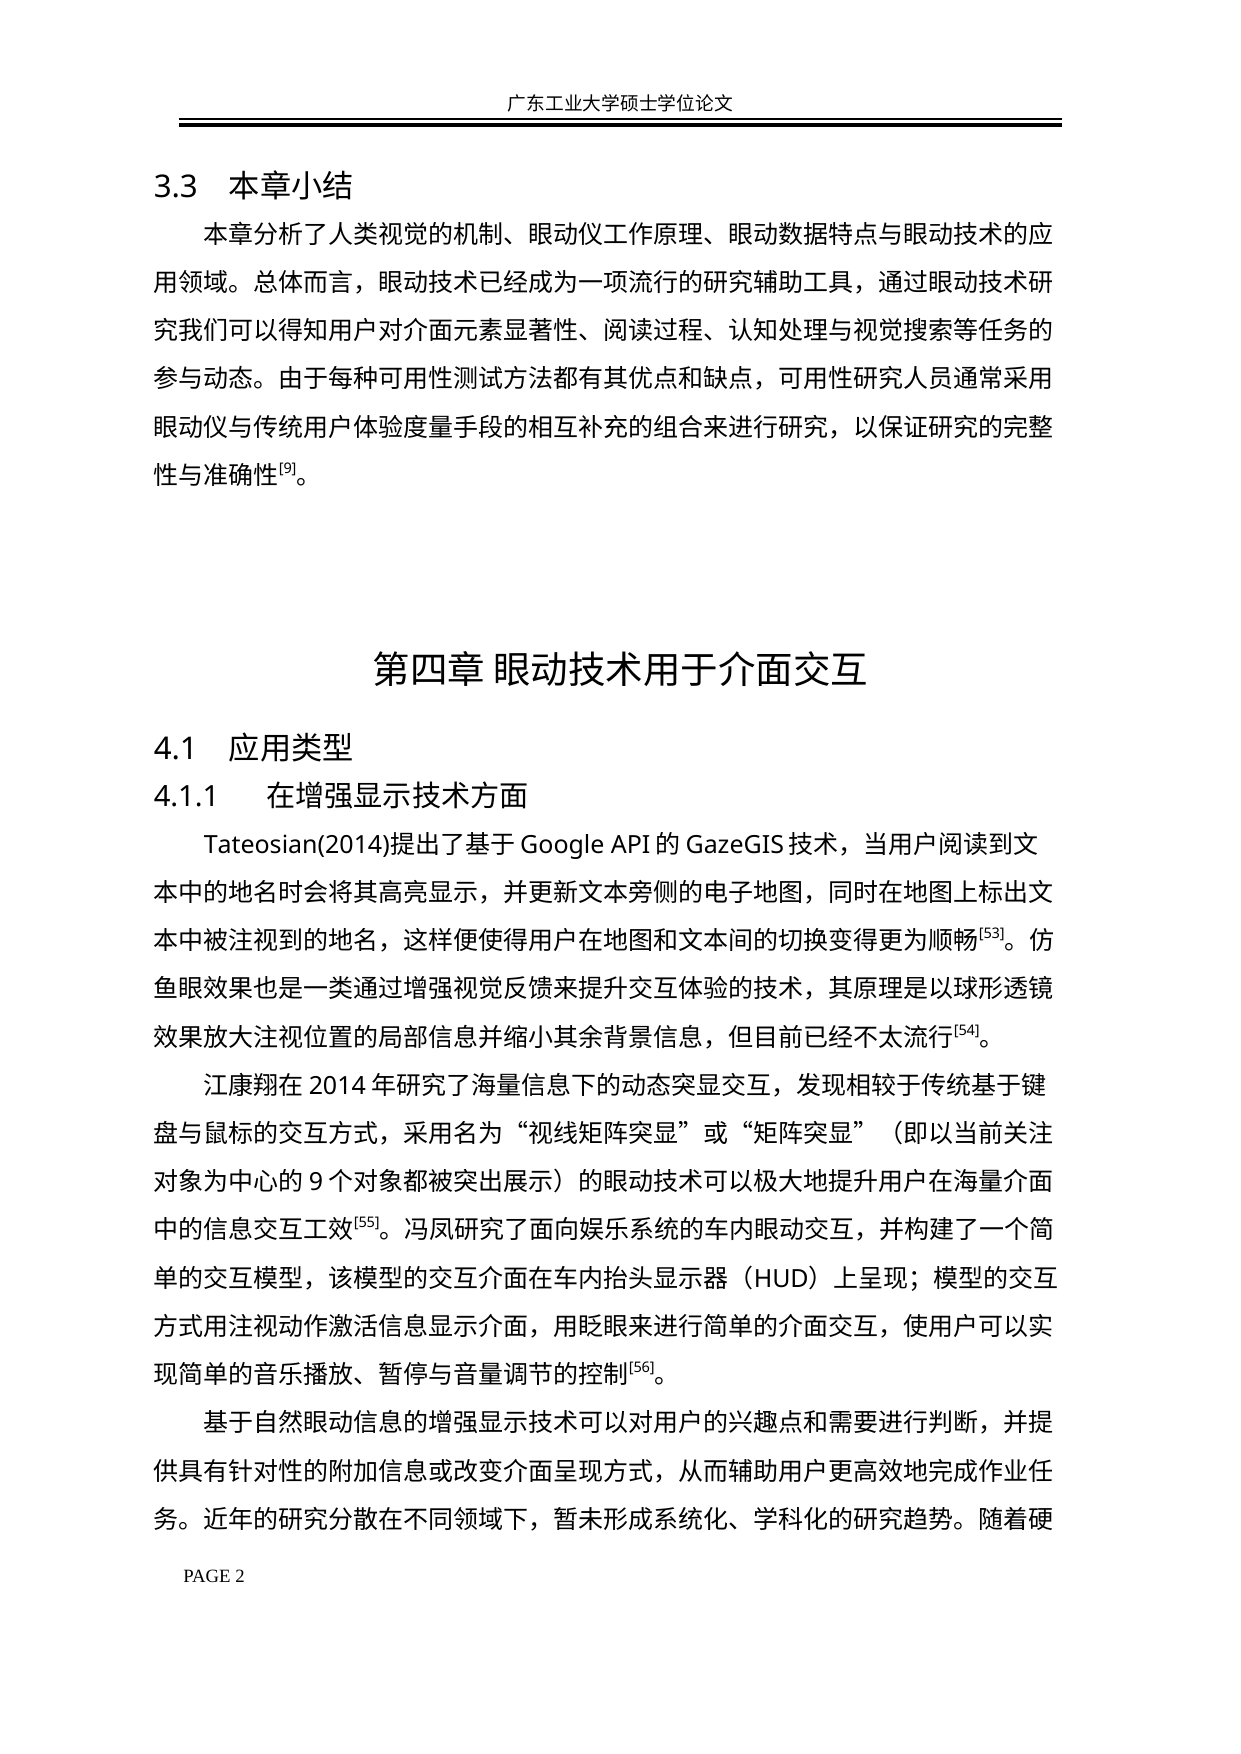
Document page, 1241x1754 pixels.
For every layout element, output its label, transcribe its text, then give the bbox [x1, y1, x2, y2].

text Tateosian(2014)提出了基于Google API的GazeGIS技术，当用户阅读到文本中的地名时会将其高亮显示，并更新文本旁侧的电子地图，同时在地图上标出文本中被注视到的地名，这样便使得用户在地图和文本间的切换变得更为顺畅[53]。仿鱼眼效果也是一类通过增强视觉反馈来提升交互体验的技术，其原理是以球形透镜效果放大注视位置的局部信息并缩小其余背景信息，但目前已经不太流行[54]。 [153, 818, 1062, 1059]
text 江康翔在2014年研究了海量信息下的动态突显交互，发现相较于传统基于键盘与鼠标的交互方式，采用名为“视线矩阵突显”或“矩阵突显”（即以当前关注对象为中心的9个对象都被突出展示）的眼动技术可以极大地提升用户在海量介面中的信息交互工效[55]。冯凤研究了面向娱乐系统的车内眼动交互，并构建了一个简单的交互模型，该模型的交互介面在车内抬头显示器（HUD）上呈现；模型的交互方式用注视动作激活信息显示介面，用眨眼来进行简单的介面交互，使用户可以实现简单的音乐播放、暂停与音量调节的控制[56]。 [153, 1059, 1062, 1397]
list 在增强显示技术方面 [153, 770, 1062, 818]
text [153, 1397, 1062, 1542]
list 本章小结 [153, 160, 1062, 208]
text 第四章 眼动技术用于介面交互 [178, 619, 1062, 715]
list 应用类型 [153, 722, 1062, 770]
text 本章分析了人类视觉的机制、眼动仪工作原理、眼动数据特点与眼动技术的应用领域。总体而言，眼动技术已经成为一项流行的研究辅助工具，通过眼动技术研究我们可以得知用户对介面元素显著性、阅读过程、认知处理与视觉搜索等任务的参与动态。由于每种可用性测试方法都有其优点和缺点，可用性研究人员通常采用眼动仪与传统用户体验度量手段的相互补充的组合来进行研究，以保证研究的完整性与准确性[9]。 [153, 208, 1062, 497]
